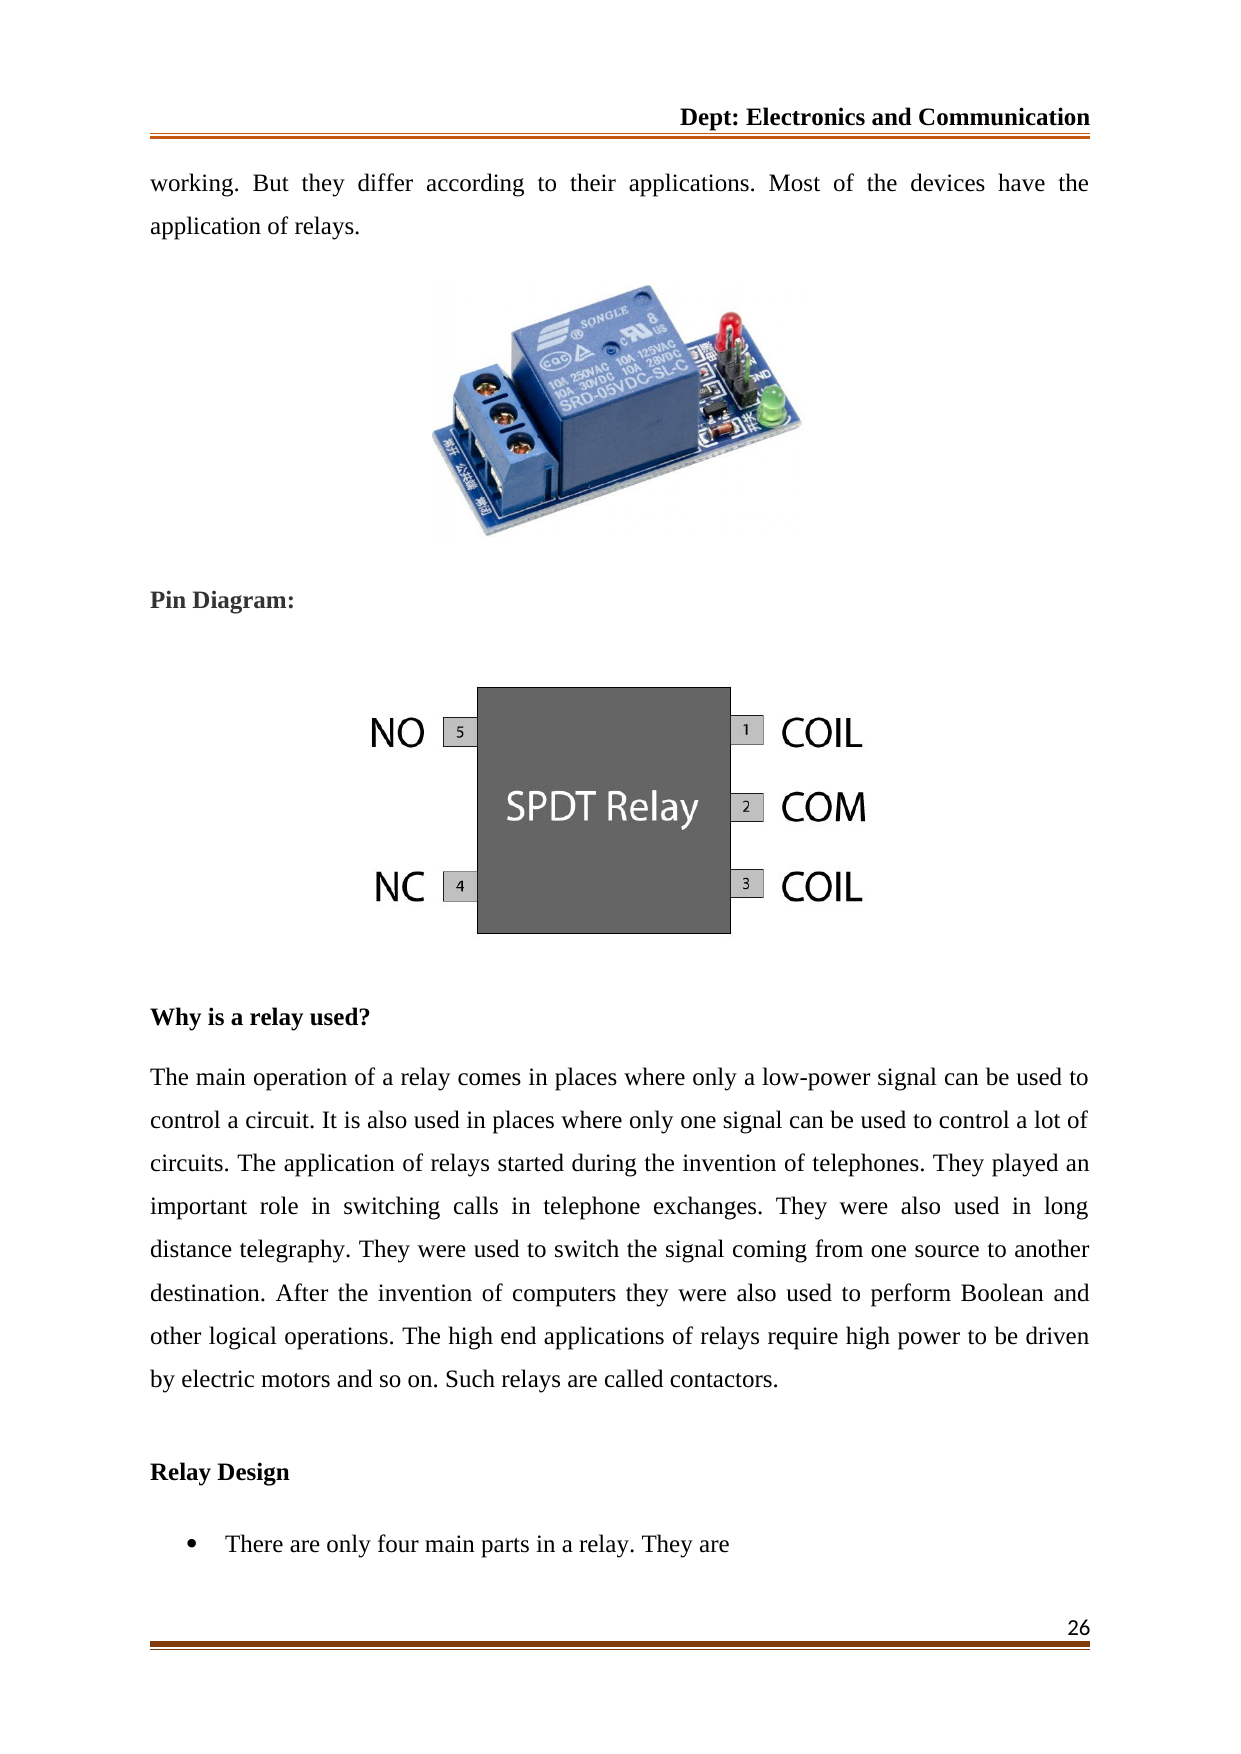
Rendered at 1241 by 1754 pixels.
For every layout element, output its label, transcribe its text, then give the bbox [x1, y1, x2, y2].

text The main operation of a relay comes in places where only a low-power signal can be used to control a circuit. It is also used in places where only one signal can be used to control a lot of circuits. The application of relays started during the invention of telephones. They played an important role in switching calls in telephone exchanges. They were also used in long distance telegraphy. They were used to switch the signal coming from one source to another destination. After the invention of computers they were also used to perform Boolean and other logical operations. The high end applications of relays require high power to be driven by electric motors and so on. Such relays are called contactors. [150, 1062, 1090, 1393]
picture [432, 283, 809, 542]
list There are only four main parts in a relay. They are [187, 1529, 1090, 1558]
subtitle Relay Design [150, 1457, 1090, 1486]
text Why is a relay used? [150, 1002, 1090, 1031]
picture [371, 675, 869, 983]
subtitle Pin Diagram: [150, 586, 1090, 614]
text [150, 168, 1090, 239]
